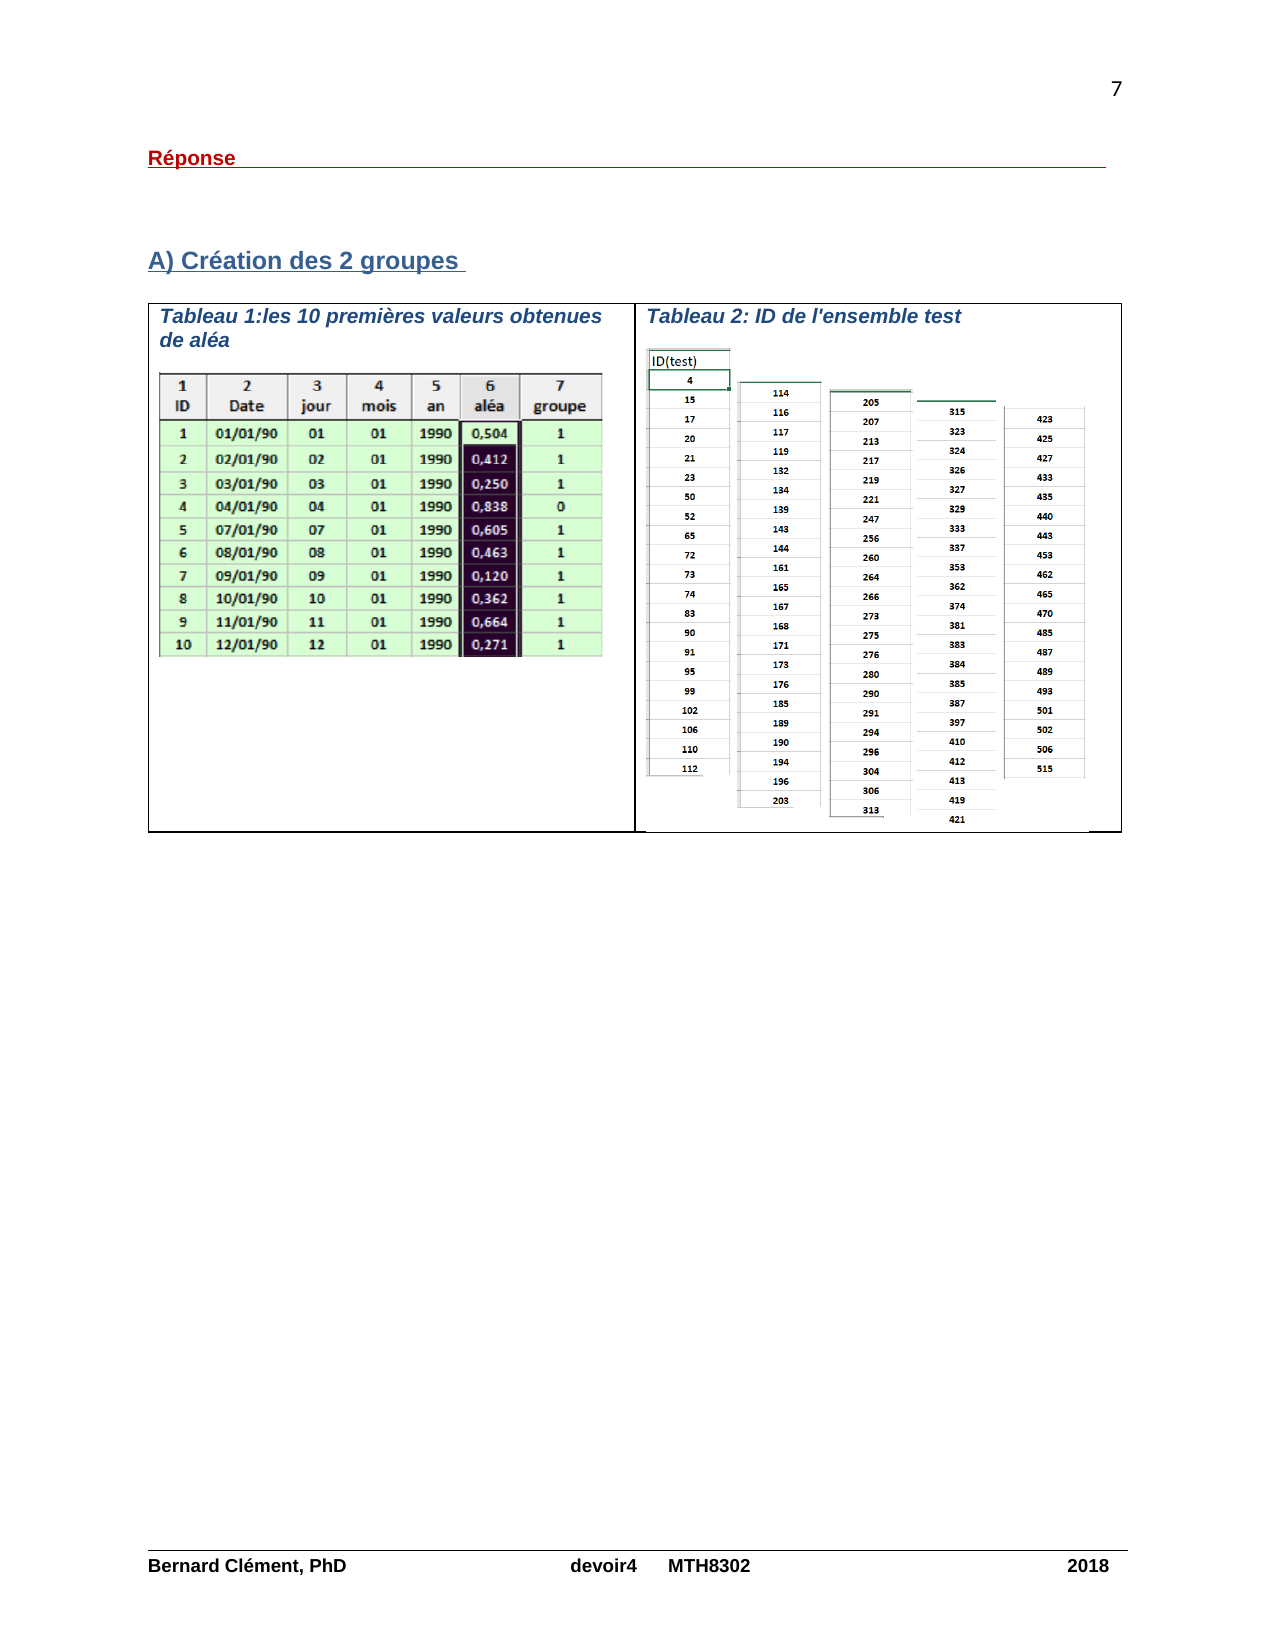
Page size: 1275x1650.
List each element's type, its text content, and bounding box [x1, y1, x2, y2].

subtitle A) Création des 2 groupes [148, 246, 1122, 275]
text Réponse [148, 146, 1122, 169]
table_header Tableau 1:les 10 premières valeurs obtenues de aléa [149, 304, 634, 831]
picture [646, 348, 1089, 832]
picture [159, 372, 603, 657]
table_header Tableau 2: ID de l'ensemble test [636, 304, 1121, 831]
